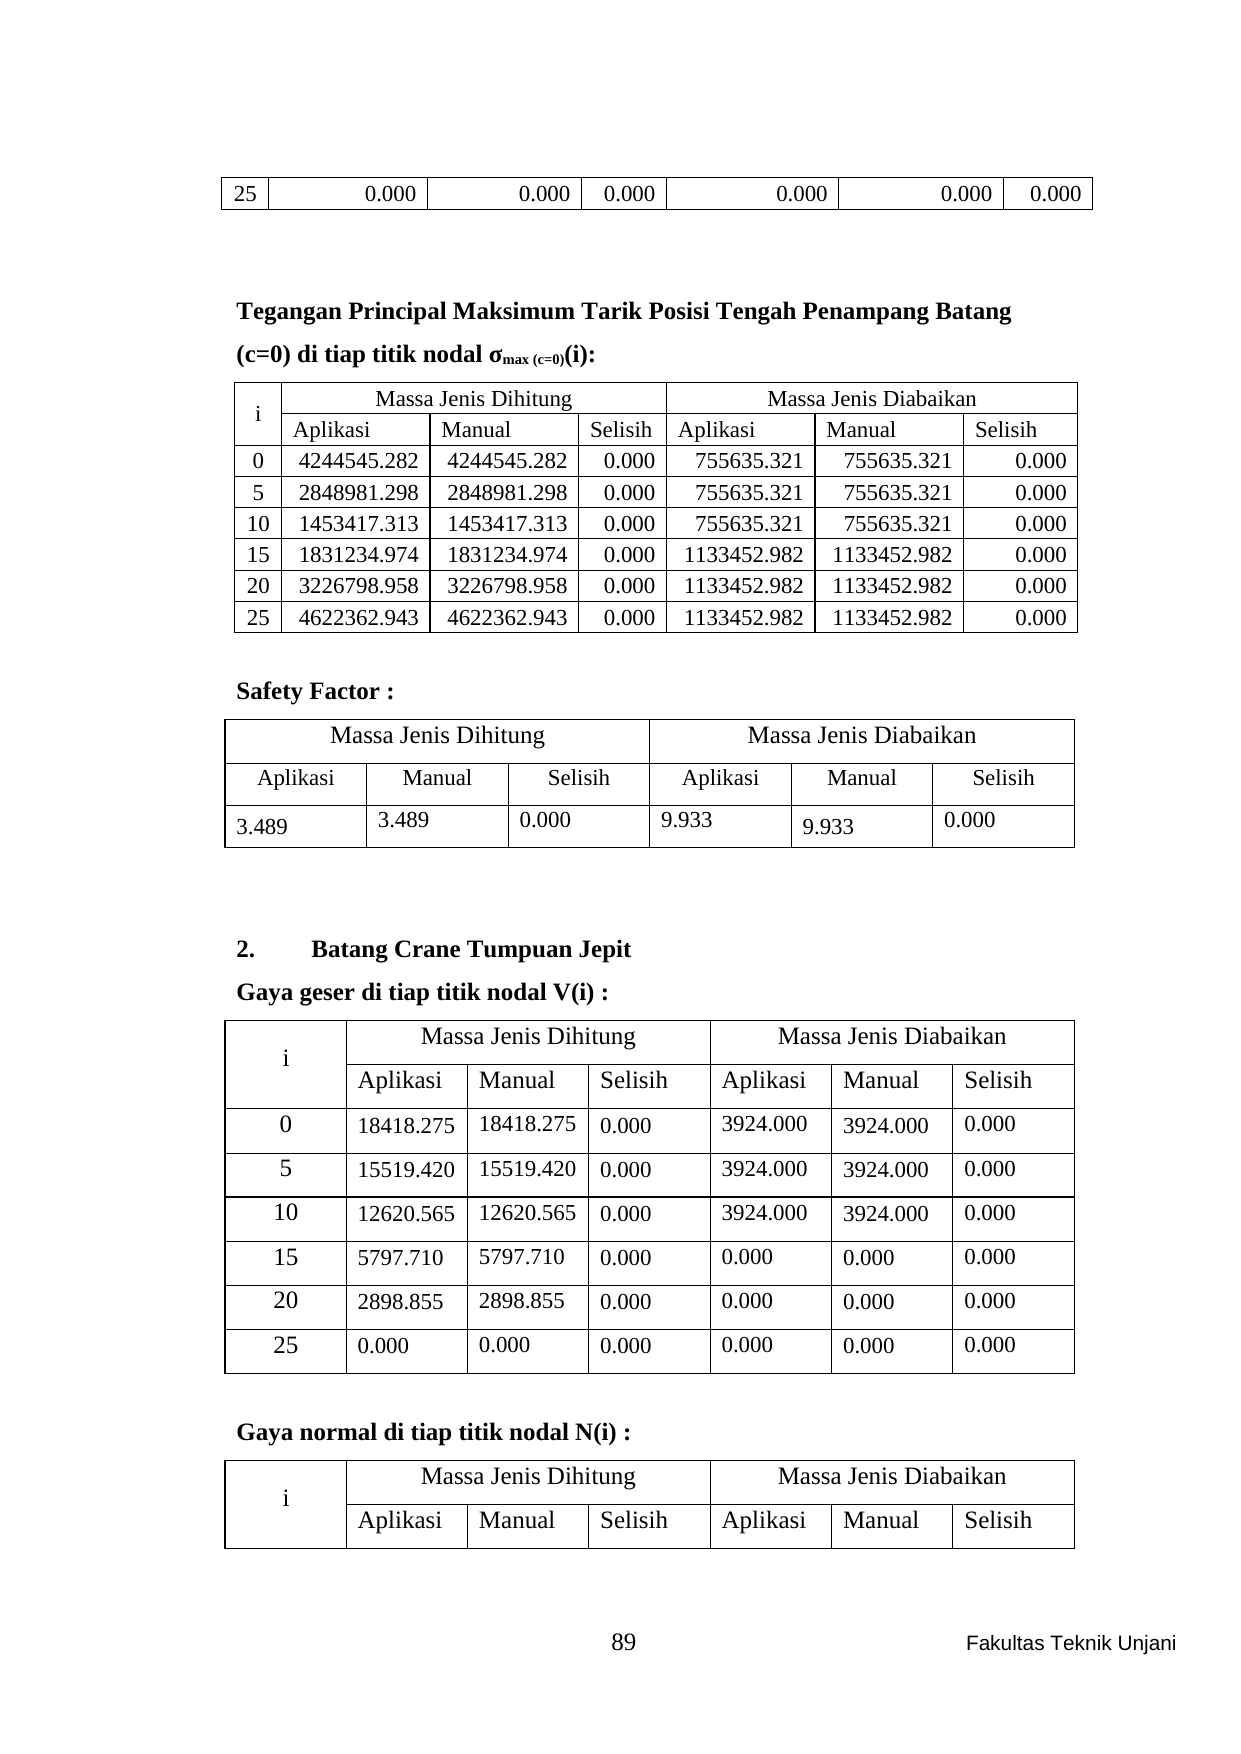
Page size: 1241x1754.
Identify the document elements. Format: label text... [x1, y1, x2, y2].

table_cell 15519.420 [347, 1154, 467, 1196]
table_cell 0.000 [509, 806, 649, 847]
table_header i [226, 1021, 346, 1108]
table_cell 0.000 [589, 1154, 710, 1196]
table_cell 0.000 [468, 1330, 588, 1373]
table_cell Aplikasi [711, 1505, 831, 1548]
table_cell 0.000 [582, 178, 666, 208]
table_cell 0.000 [579, 446, 666, 476]
table_cell 0.000 [933, 806, 1074, 847]
table_cell 0 [226, 1109, 346, 1152]
table_cell 0.000 [589, 1198, 710, 1241]
table_cell Selisih [509, 764, 649, 805]
table_header Massa Jenis Diabaikan [650, 720, 1074, 763]
table_cell 3924.000 [711, 1154, 831, 1196]
table_cell 12620.565 [347, 1198, 467, 1241]
table_cell Selisih [964, 414, 1077, 444]
table_cell 0.000 [711, 1242, 831, 1284]
table_header Massa Jenis Diabaikan [667, 383, 1077, 413]
table_header Massa Jenis Dihitung [226, 720, 649, 763]
table_header i [235, 383, 281, 444]
table_cell 1831234.974 [431, 539, 578, 569]
table_cell 0.000 [953, 1198, 1074, 1241]
table_cell 0.000 [589, 1109, 710, 1152]
table_header Massa Jenis Dihitung [347, 1461, 710, 1504]
table_cell 0.000 [832, 1330, 952, 1373]
table_cell 0.000 [964, 446, 1077, 476]
table_cell 755635.321 [667, 446, 814, 476]
table_cell 15519.420 [468, 1154, 588, 1196]
table_cell 3.489 [226, 806, 366, 847]
table_cell 25 [226, 1330, 346, 1373]
table_cell 0.000 [964, 602, 1077, 632]
table_cell 25 [222, 178, 268, 208]
table_cell Aplikasi [226, 764, 366, 805]
table_cell 5797.710 [468, 1242, 588, 1284]
table_cell 0.000 [953, 1109, 1074, 1152]
table_cell 3924.000 [711, 1109, 831, 1152]
text Gaya normal di tiap titik nodal N(i) : [236, 1417, 1063, 1446]
table_cell Manual [367, 764, 508, 805]
table_cell 0.000 [579, 508, 666, 538]
table_cell Selisih [579, 414, 666, 444]
table_cell Manual [431, 414, 578, 444]
table_cell 18418.275 [468, 1109, 588, 1152]
table_cell 4622362.943 [282, 602, 429, 632]
table_cell 2898.855 [468, 1286, 588, 1329]
table_cell 0.000 [579, 477, 666, 507]
table_cell 4244545.282 [431, 446, 578, 476]
table_cell 0 [235, 446, 281, 476]
table_cell 15 [226, 1242, 346, 1284]
table_cell 0.000 [428, 178, 581, 208]
table_cell 0.000 [347, 1330, 467, 1373]
table_cell Selisih [589, 1505, 710, 1548]
table_cell Aplikasi [347, 1065, 467, 1108]
table_header i [226, 1461, 346, 1548]
table_cell 3924.000 [711, 1198, 831, 1241]
table_cell Manual [816, 414, 963, 444]
table_cell 0.000 [953, 1330, 1074, 1373]
table_cell Aplikasi [282, 414, 429, 444]
table_cell Aplikasi [711, 1065, 831, 1108]
table_cell 15 [235, 539, 281, 569]
table_cell 0.000 [711, 1330, 831, 1373]
text Safety Factor : [236, 676, 1063, 705]
table_cell 5797.710 [347, 1242, 467, 1284]
table_cell Manual [832, 1065, 952, 1108]
table_cell 0.000 [964, 508, 1077, 538]
table_cell Selisih [933, 764, 1074, 805]
table_cell 0.000 [1004, 178, 1092, 208]
table_cell 20 [226, 1286, 346, 1329]
table_cell 0.000 [667, 178, 838, 208]
table_header Massa Jenis Diabaikan [711, 1461, 1074, 1504]
table_cell Selisih [953, 1505, 1074, 1548]
table_cell Manual [792, 764, 932, 805]
table_cell 755635.321 [816, 477, 963, 507]
table_cell 1453417.313 [431, 508, 578, 538]
table_cell Selisih [589, 1065, 710, 1108]
table_cell 1453417.313 [282, 508, 429, 538]
table_cell Aplikasi [650, 764, 791, 805]
table_cell 0.000 [964, 539, 1077, 569]
table_cell Aplikasi [347, 1505, 467, 1548]
table_cell 0.000 [579, 602, 666, 632]
table_header Massa Jenis Dihitung [347, 1021, 710, 1064]
table_cell 1133452.982 [667, 602, 814, 632]
table_cell 2848981.298 [282, 477, 429, 507]
table_cell 5 [226, 1154, 346, 1196]
table_cell 1133452.982 [667, 539, 814, 569]
table_cell 0.000 [953, 1286, 1074, 1329]
table_cell 755635.321 [816, 446, 963, 476]
table_header Massa Jenis Diabaikan [711, 1021, 1074, 1064]
table_cell 10 [235, 508, 281, 538]
table_cell 0.000 [832, 1286, 952, 1329]
subtitle 2. Batang Crane Tumpuan Jepit [236, 934, 1063, 963]
table_cell 0.000 [269, 178, 427, 208]
table_cell Manual [468, 1065, 588, 1108]
table_cell 0.000 [832, 1242, 952, 1284]
text Gaya geser di tiap titik nodal V(i) : [236, 977, 1063, 1006]
table_cell 25 [235, 602, 281, 632]
table_cell Aplikasi [667, 414, 814, 444]
table_cell 12620.565 [468, 1198, 588, 1241]
table_cell 3924.000 [832, 1154, 952, 1196]
table_cell 9.933 [650, 806, 791, 847]
table_cell 3924.000 [832, 1198, 952, 1241]
table_cell 3226798.958 [282, 571, 429, 601]
table_cell 1133452.982 [816, 602, 963, 632]
table_cell 0.000 [964, 477, 1077, 507]
table_cell 4244545.282 [282, 446, 429, 476]
table_cell 0.000 [589, 1286, 710, 1329]
table_cell 5 [235, 477, 281, 507]
table_cell 0.000 [579, 571, 666, 601]
table_cell 0.000 [964, 571, 1077, 601]
table_cell 0.000 [589, 1242, 710, 1284]
table_cell 755635.321 [667, 477, 814, 507]
table_cell 18418.275 [347, 1109, 467, 1152]
table_cell 3924.000 [832, 1109, 952, 1152]
table_cell 0.000 [711, 1286, 831, 1329]
table_cell 20 [235, 571, 281, 601]
table_cell 2848981.298 [431, 477, 578, 507]
table_cell 0.000 [579, 539, 666, 569]
table_cell 9.933 [792, 806, 932, 847]
table_cell 3.489 [367, 806, 508, 847]
table_cell 0.000 [953, 1154, 1074, 1196]
table_cell 0.000 [953, 1242, 1074, 1284]
table_cell 0.000 [839, 178, 1003, 208]
table_cell Manual [468, 1505, 588, 1548]
table_cell 1133452.982 [667, 571, 814, 601]
table_cell 10 [226, 1198, 346, 1241]
text Tegangan Principal Maksimum Tarik Posisi Tengah Penampang Batang (c=0) di tiap titik nodal σmax (c=0)(i): [236, 296, 1063, 368]
table_cell 0.000 [589, 1330, 710, 1373]
table_cell 4622362.943 [431, 602, 578, 632]
table_cell 2898.855 [347, 1286, 467, 1329]
table_cell Selisih [953, 1065, 1074, 1108]
table_cell 1831234.974 [282, 539, 429, 569]
table_cell 3226798.958 [431, 571, 578, 601]
table_cell 1133452.982 [816, 571, 963, 601]
table_header Massa Jenis Dihitung [282, 383, 666, 413]
table_cell Manual [832, 1505, 952, 1548]
table_cell 755635.321 [816, 508, 963, 538]
table_cell 1133452.982 [816, 539, 963, 569]
table_cell 755635.321 [667, 508, 814, 538]
